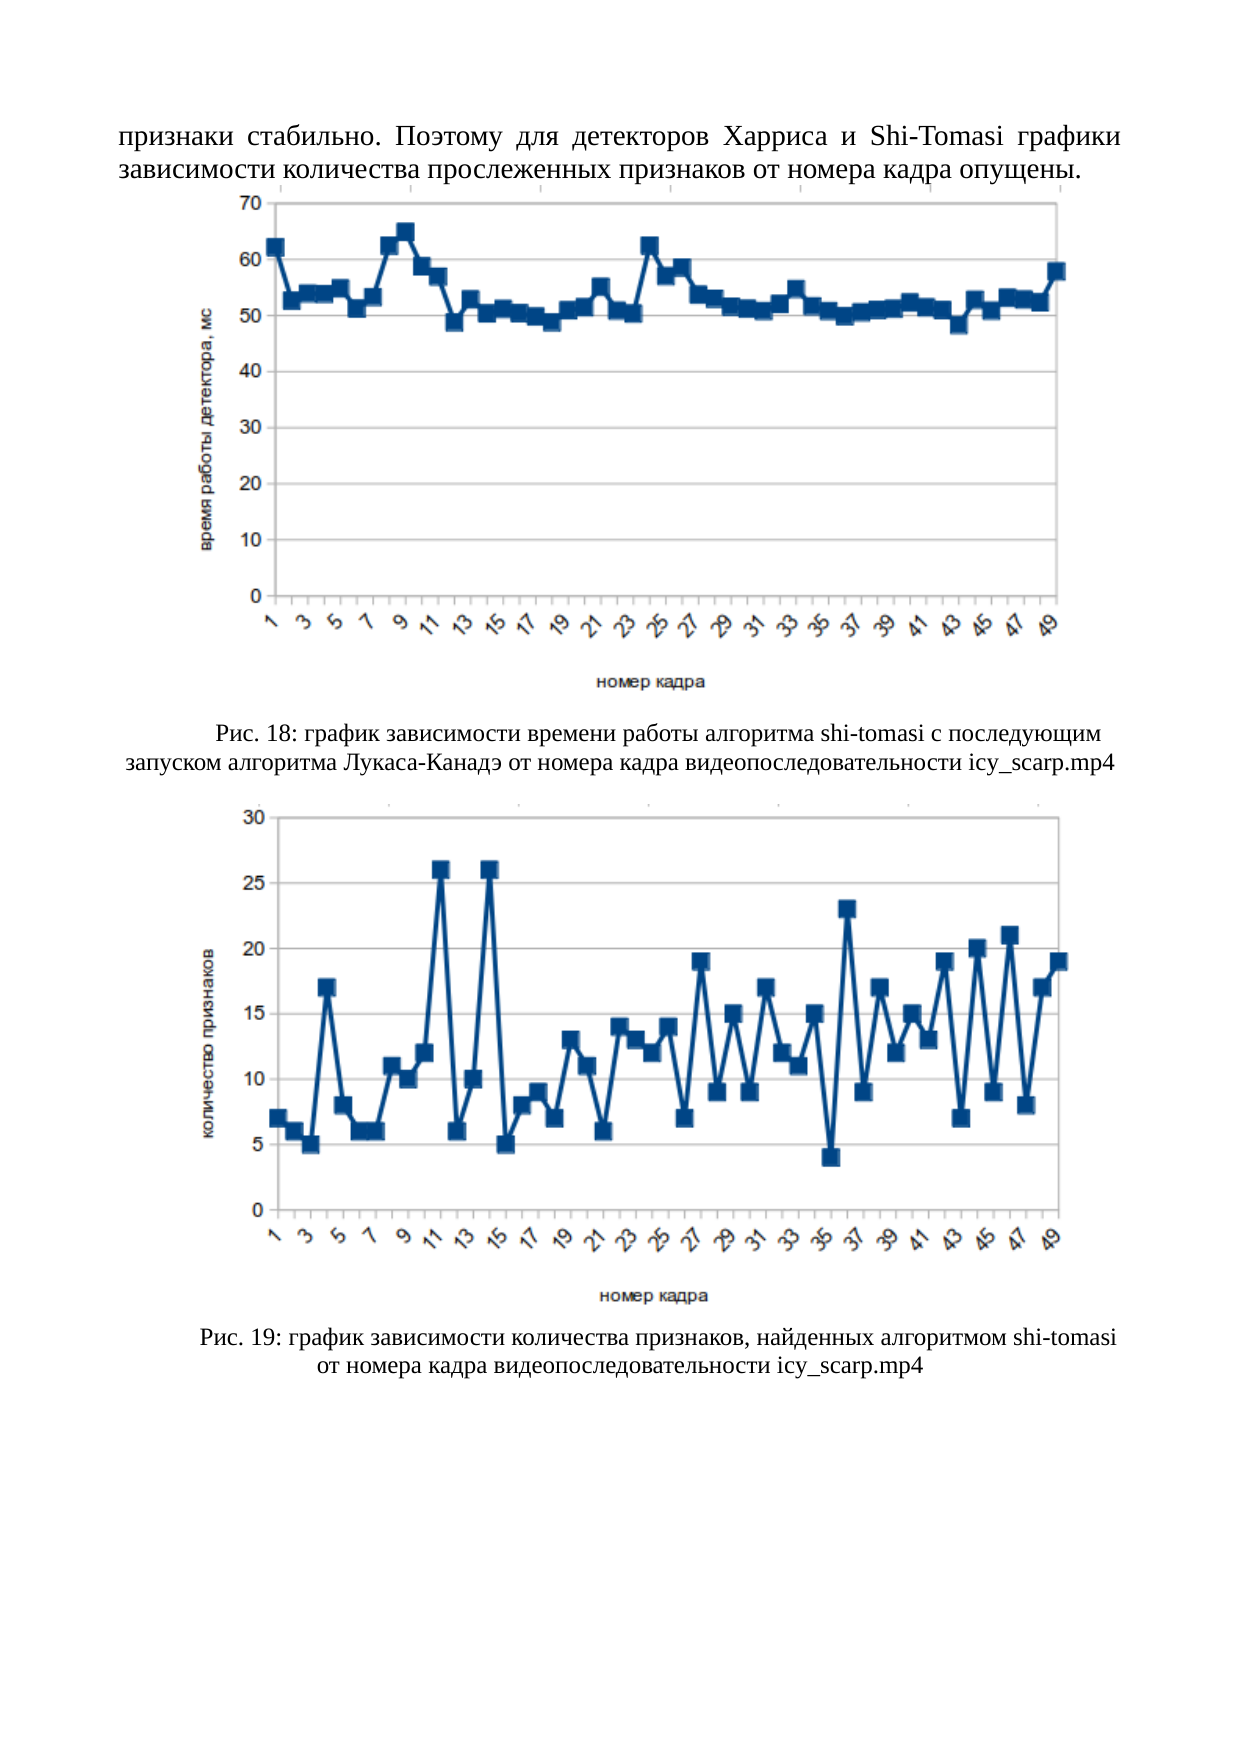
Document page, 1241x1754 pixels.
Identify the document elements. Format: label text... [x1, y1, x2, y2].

picture [171, 804, 1069, 1322]
picture [167, 185, 1074, 719]
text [118, 118, 1122, 185]
